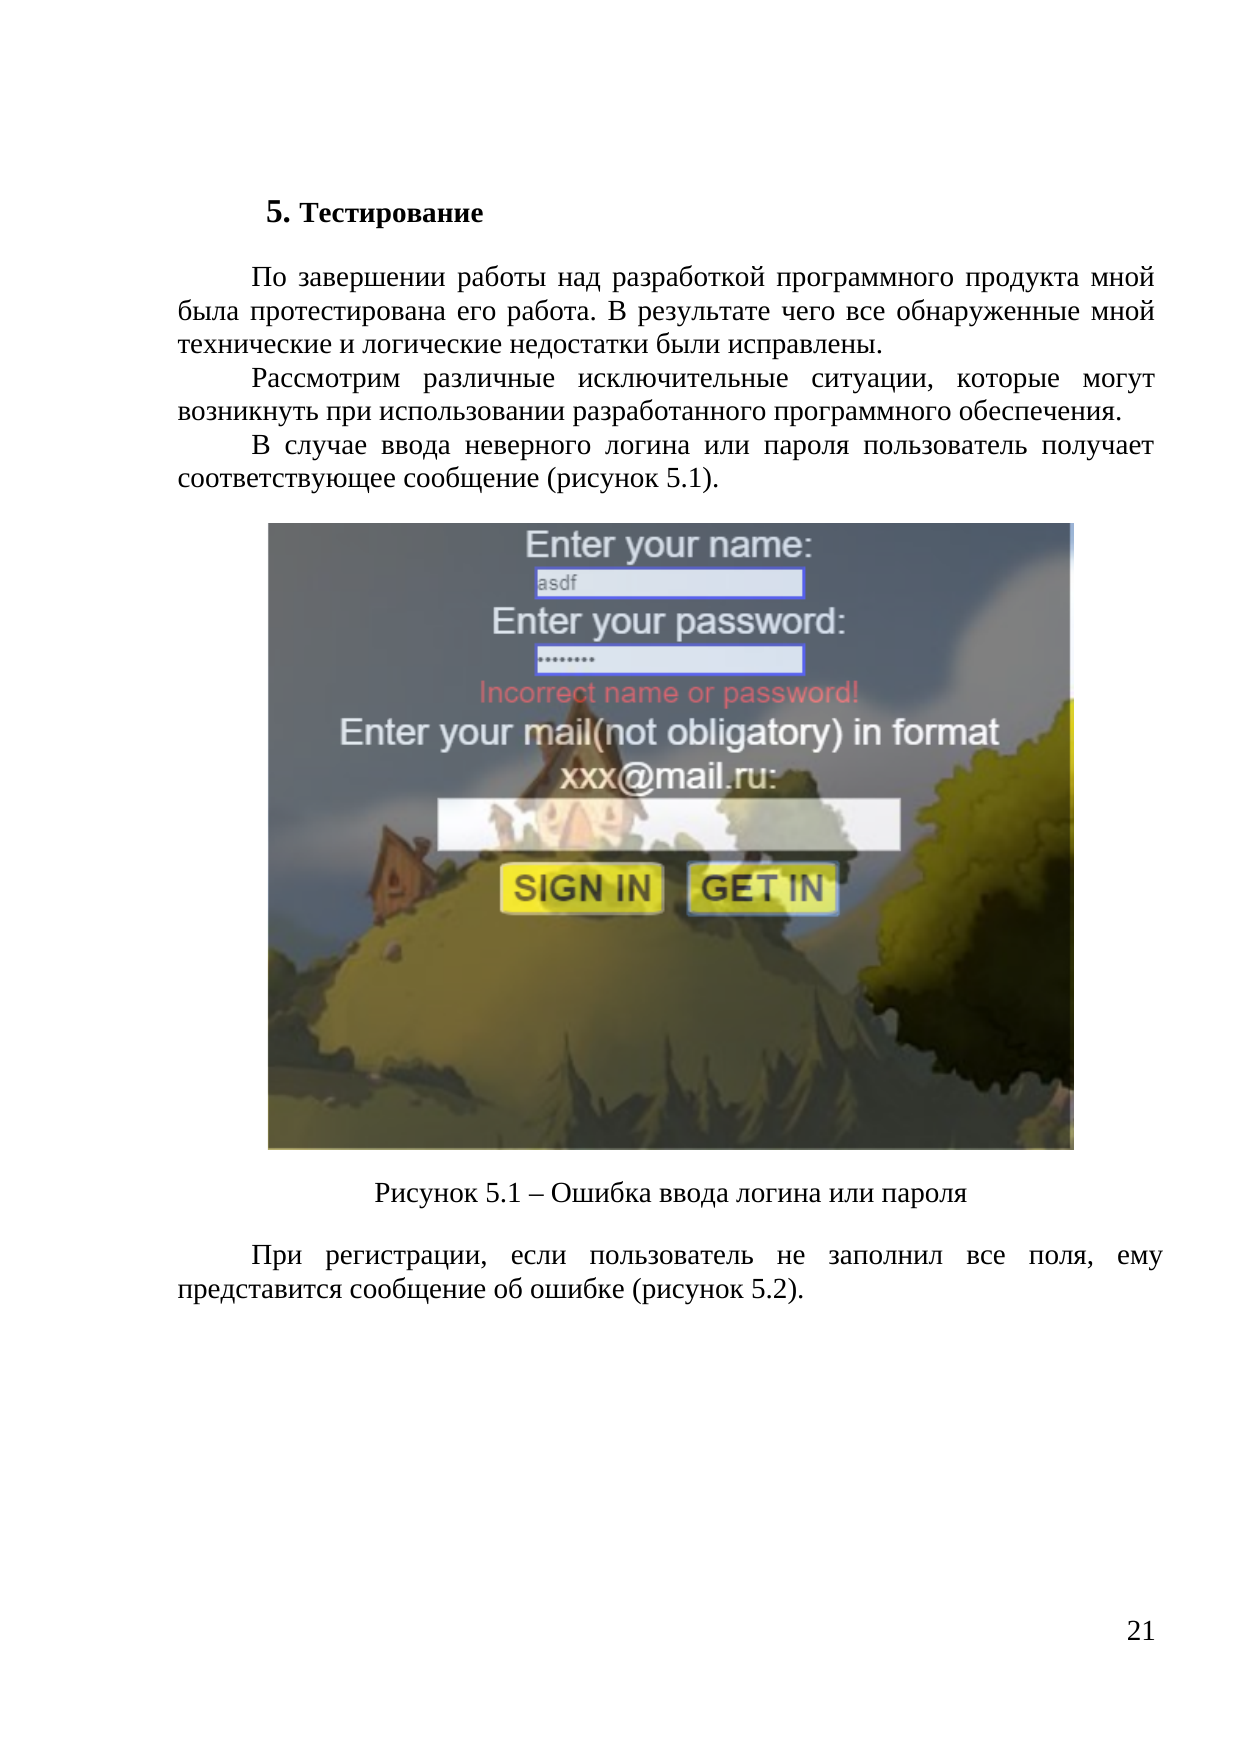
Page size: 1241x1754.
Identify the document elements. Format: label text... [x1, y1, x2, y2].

picture [267, 523, 1074, 1150]
text Рассмотрим различные исключительные ситуации, которые могут возникнуть при использовании разработанного программного обеспечения. [177, 360, 1156, 427]
text В случае ввода неверного логина или пароля пользователь получает соответствующее сообщение (рисунок 5.1). [177, 427, 1156, 494]
text При регистрации, если пользователь не заполнил все поля, ему представится сообщение об ошибке (рисунок 5.2). [177, 1237, 1164, 1304]
subtitle 5. Тестирование [177, 192, 1164, 230]
text Рисунок 5.1 – Ошибка ввода логина или пароля [177, 1175, 1164, 1208]
text По завершении работы над разработкой программного продукта мной была протестирована его работа. В результате чего все обнаруженные мной технические и логические недостатки были исправлены. [177, 259, 1156, 360]
